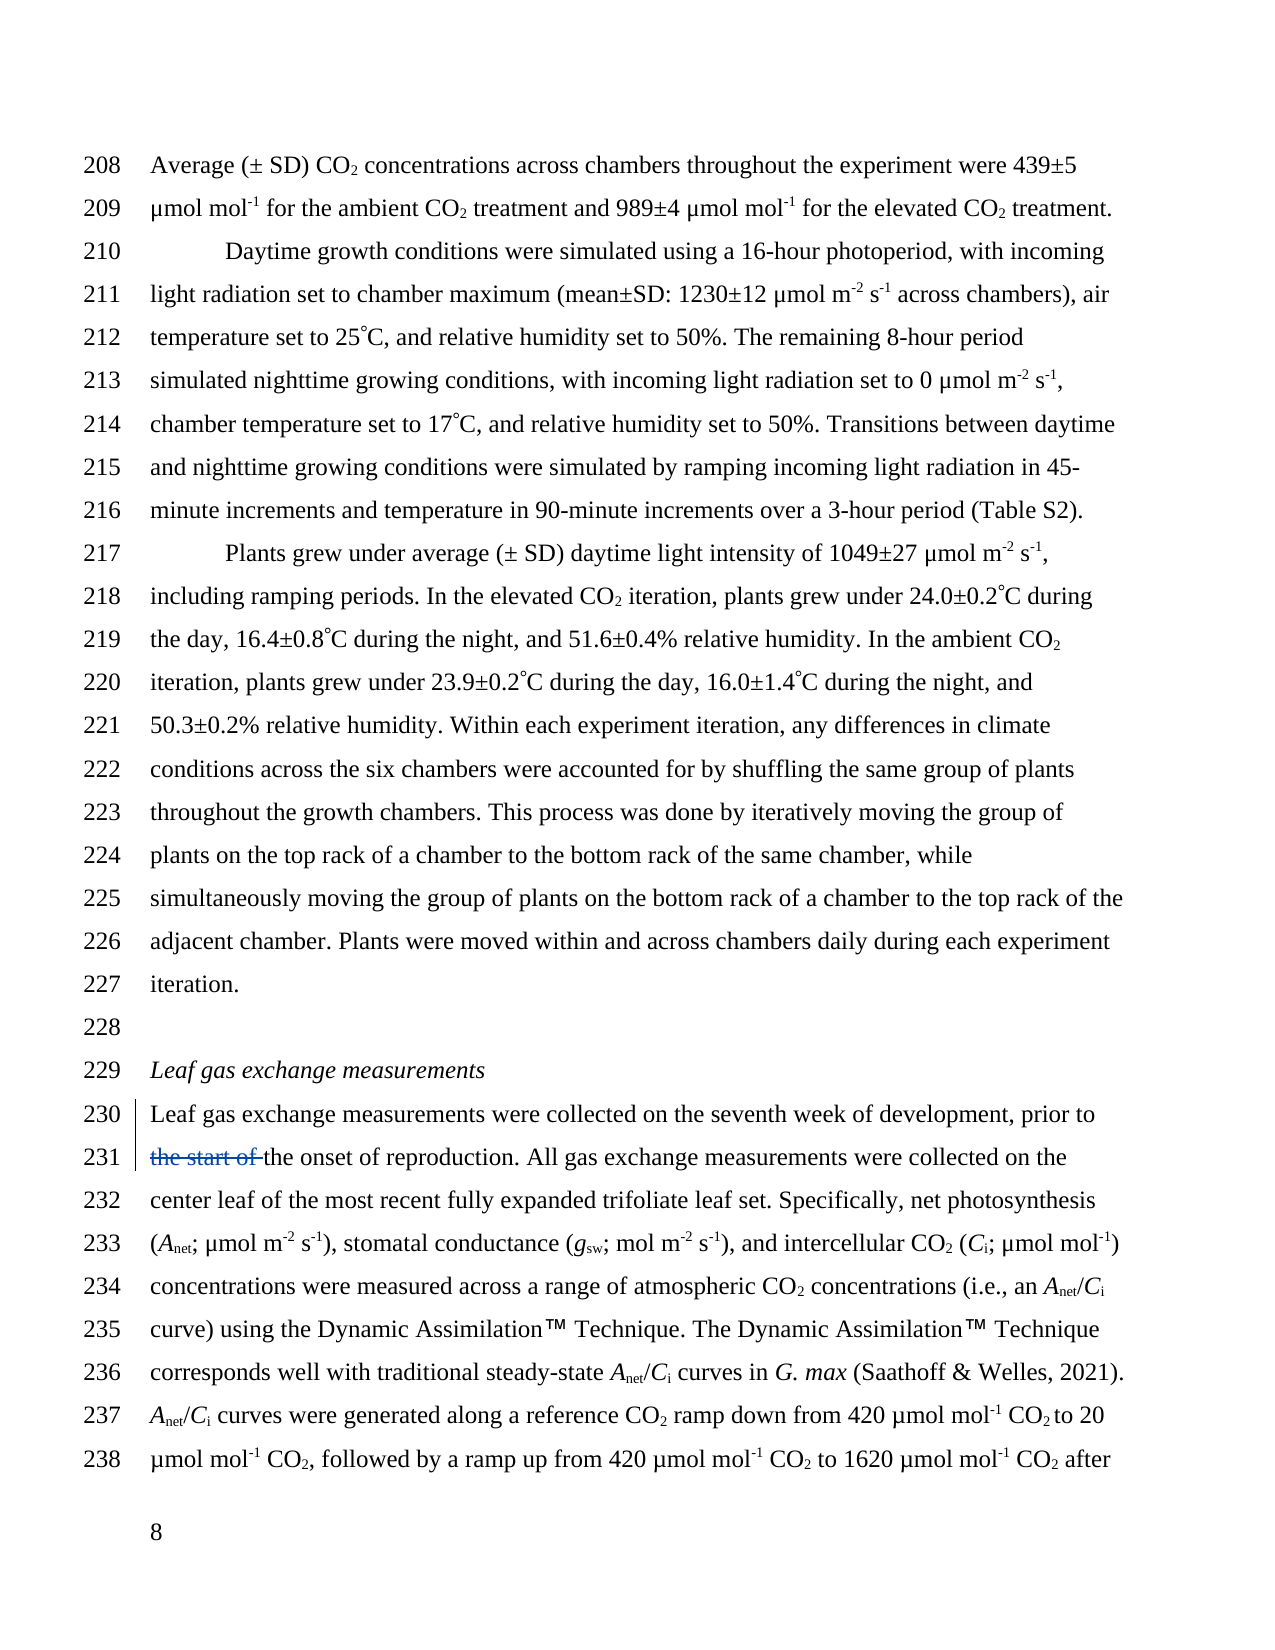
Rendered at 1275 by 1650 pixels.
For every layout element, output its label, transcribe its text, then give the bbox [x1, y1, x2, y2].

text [150, 1099, 1125, 1472]
text Leaf gas exchange measurements [150, 1056, 1125, 1084]
text Daytime growth conditions were simulated using a 16-hour photoperiod, with incoming light radiation set to chamber maximum (mean±SD: 1230±12 μmol m-2 s-1 across chambers), air temperature set to 25C, and relative humidity set to 50%. The remaining 8-hour period simulated nighttime growing conditions, with incoming light radiation set to 0 μmol m-2 s-1, chamber temperature set to 17C, and relative humidity set to 50%. Transitions between daytime and nighttime growing conditions were simulated by ramping incoming light radiation in 45-minute increments and temperature in 90-minute increments over a 3-hour period (Table S2). [150, 236, 1125, 524]
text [150, 150, 1125, 222]
text Plants grew under average (± SD) daytime light intensity of 1049±27 μmol m-2 s-1, including ramping periods. In the elevated CO2 iteration, plants grew under 24.0±0.2C during the day, 16.4±0.8C during the night, and 51.6±0.4% relative humidity. In the ambient CO2 iteration, plants grew under 23.9±0.2C during the day, 16.0±1.4C during the night, and 50.3±0.2% relative humidity. Within each experiment iteration, any differences in climate conditions across the six chambers were accounted for by shuffling the same group of plants throughout the growth chambers. This process was done by iteratively moving the group of plants on the top rack of a chamber to the bottom rack of the same chamber, while simultaneously moving the group of plants on the bottom rack of a chamber to the top rack of the adjacent chamber. Plants were moved within and across chambers daily during each experiment iteration. [150, 538, 1125, 998]
